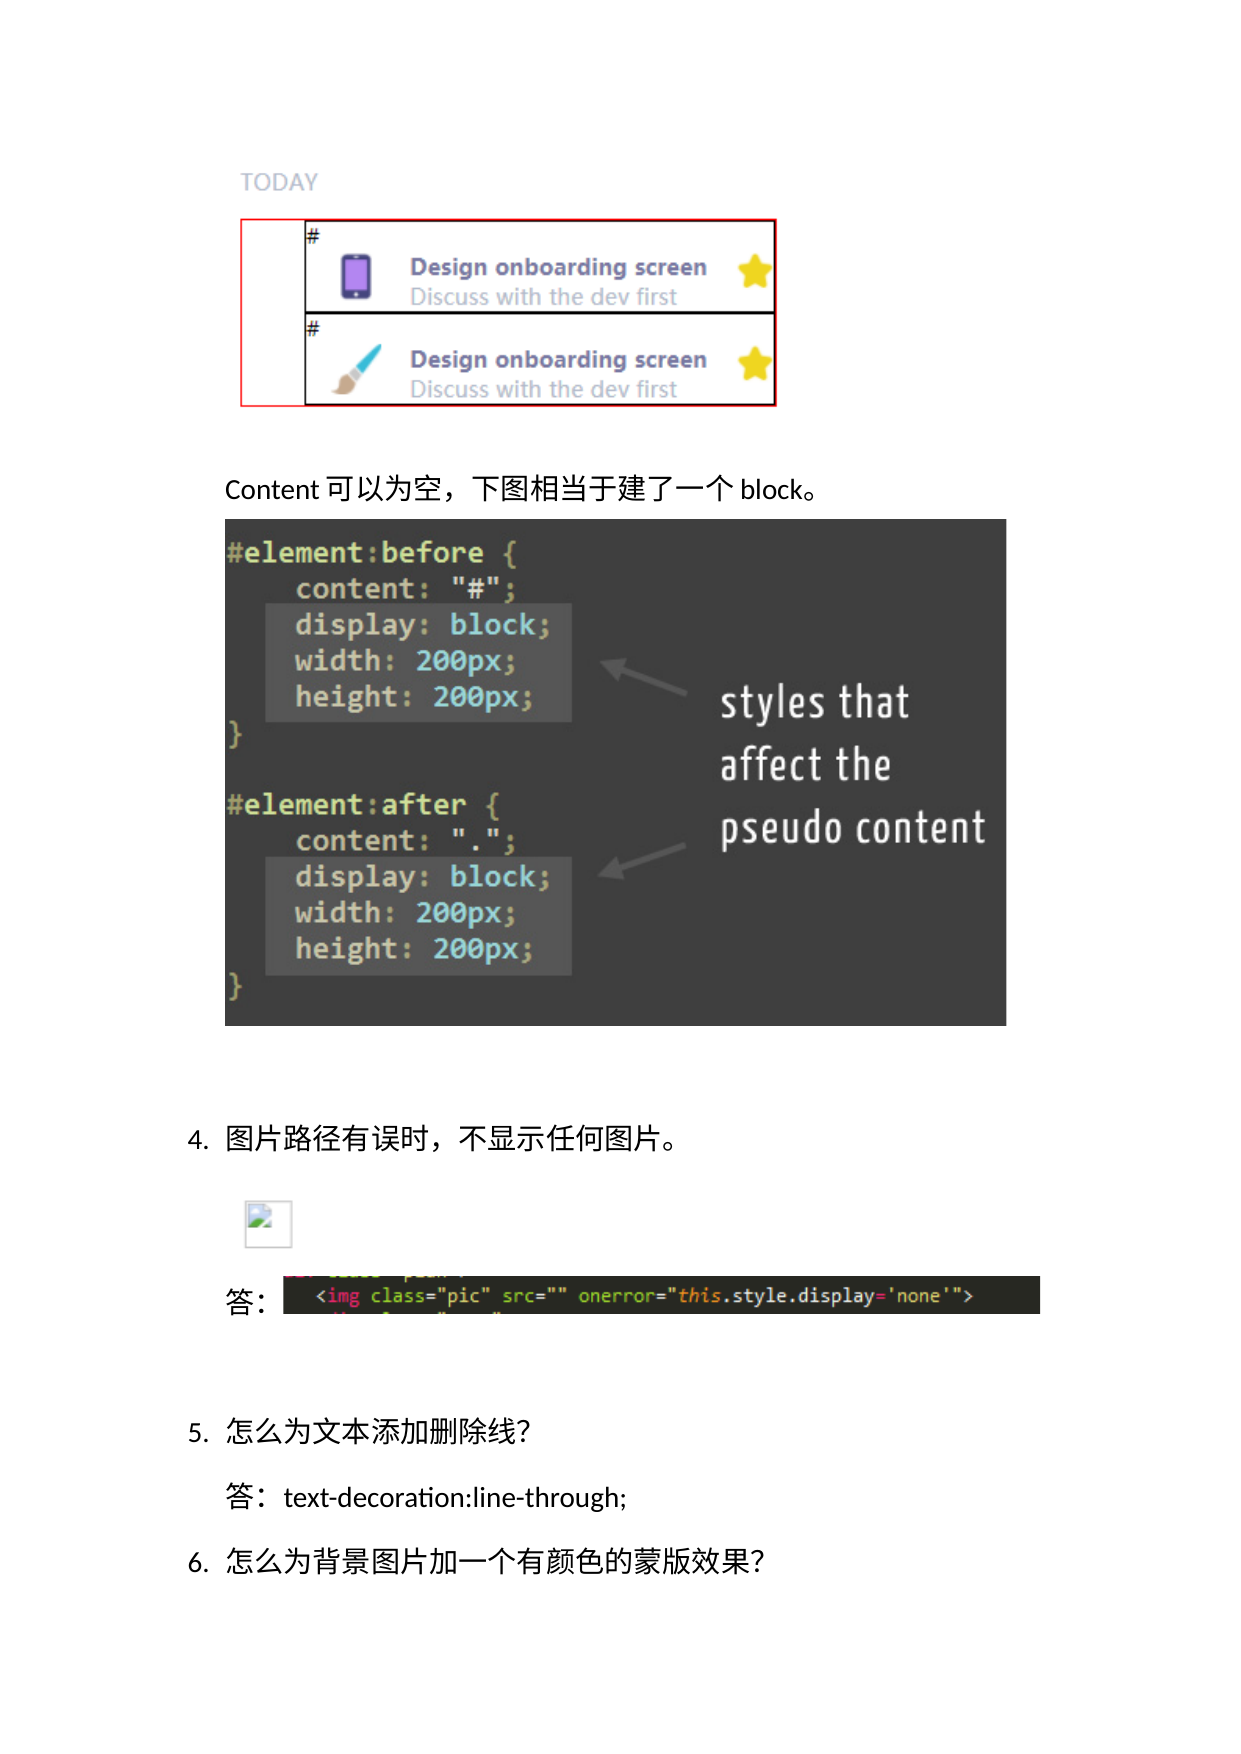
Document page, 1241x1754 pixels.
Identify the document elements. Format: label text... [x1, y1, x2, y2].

picture [225, 162, 799, 440]
picture [231, 1169, 304, 1266]
list 图片路径有误时，不显示任何图片。 [187, 1104, 1053, 1169]
list 答：text-decoration:line-through; [225, 1462, 1053, 1527]
list 怎么为背景图片加一个有颜色的蒙版效果？ [187, 1527, 1053, 1592]
list 怎么为文本添加删除线？ [187, 1397, 1053, 1462]
picture [225, 519, 1007, 1026]
picture [283, 1276, 1041, 1314]
list Content可以为空，下图相当于建了一个block。 [225, 454, 1053, 519]
